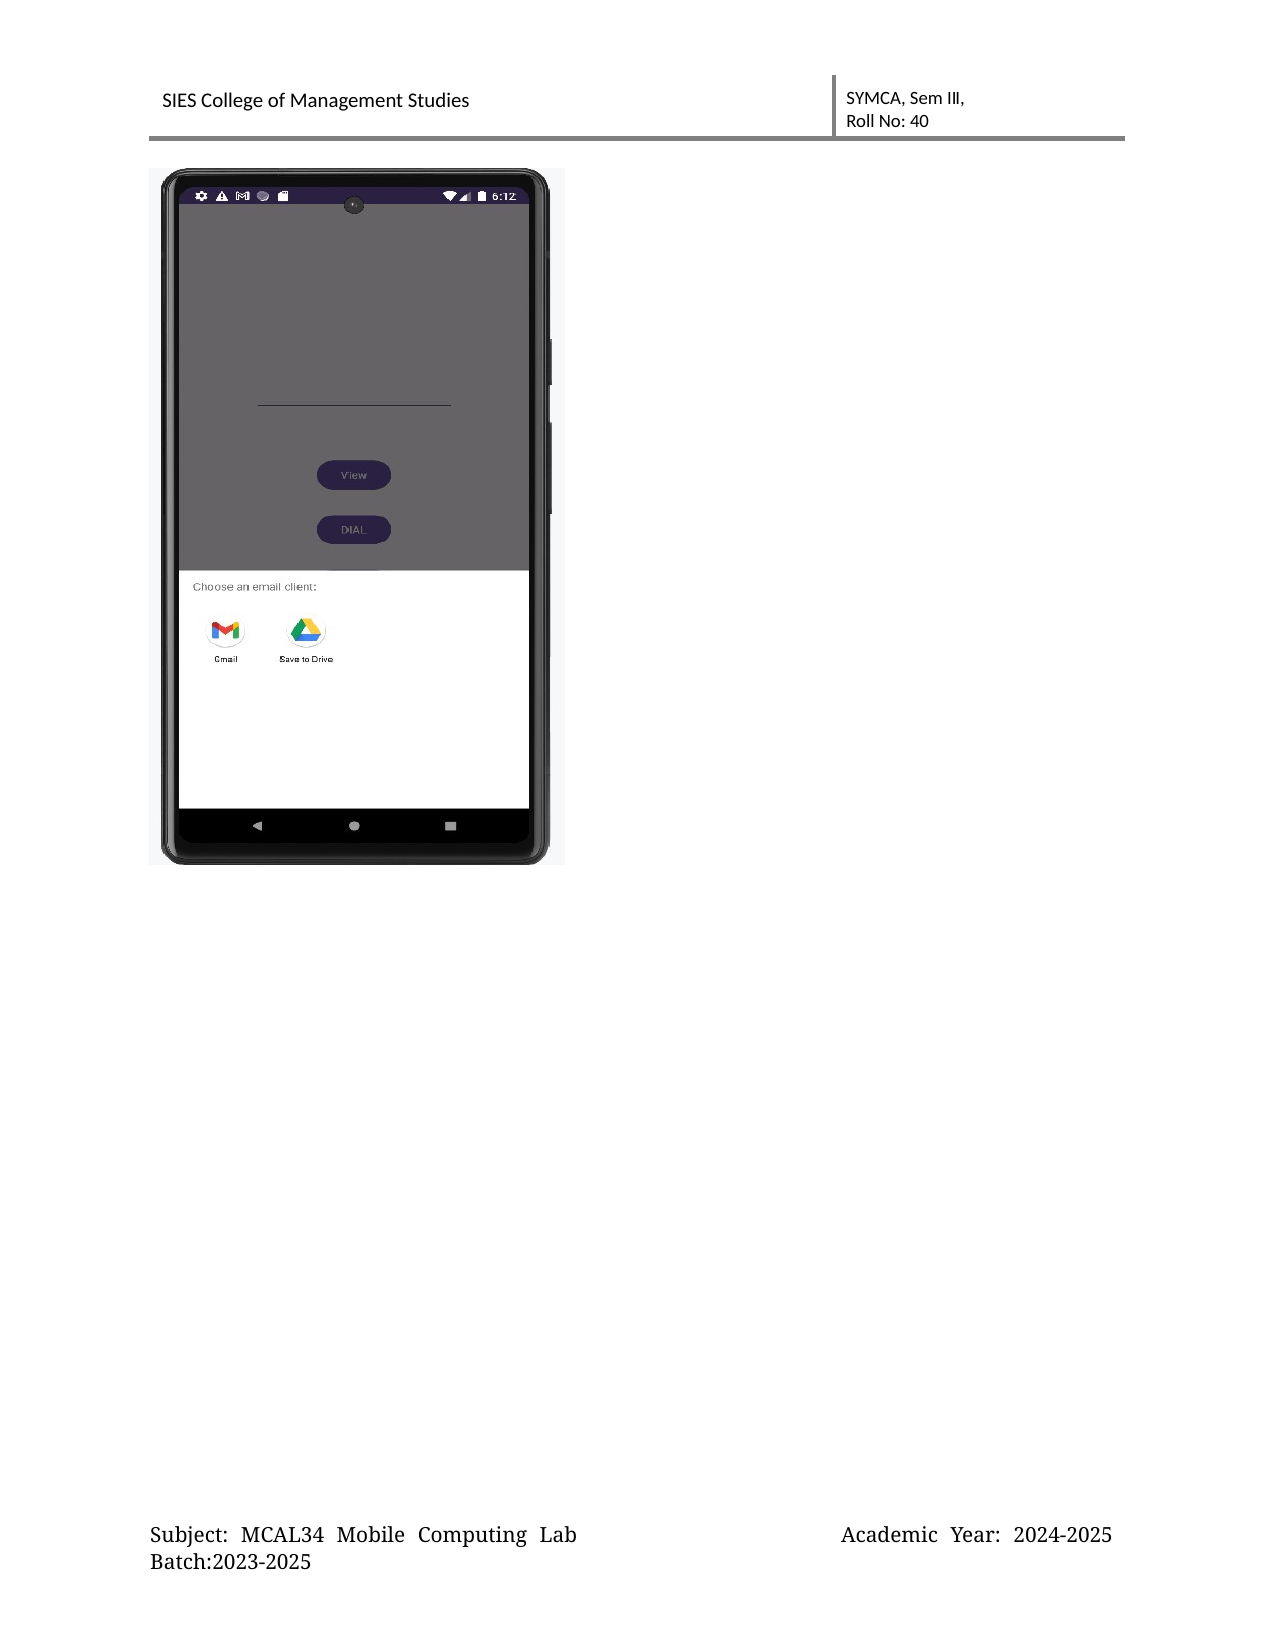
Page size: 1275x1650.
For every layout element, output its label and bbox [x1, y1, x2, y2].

picture [148, 168, 566, 865]
